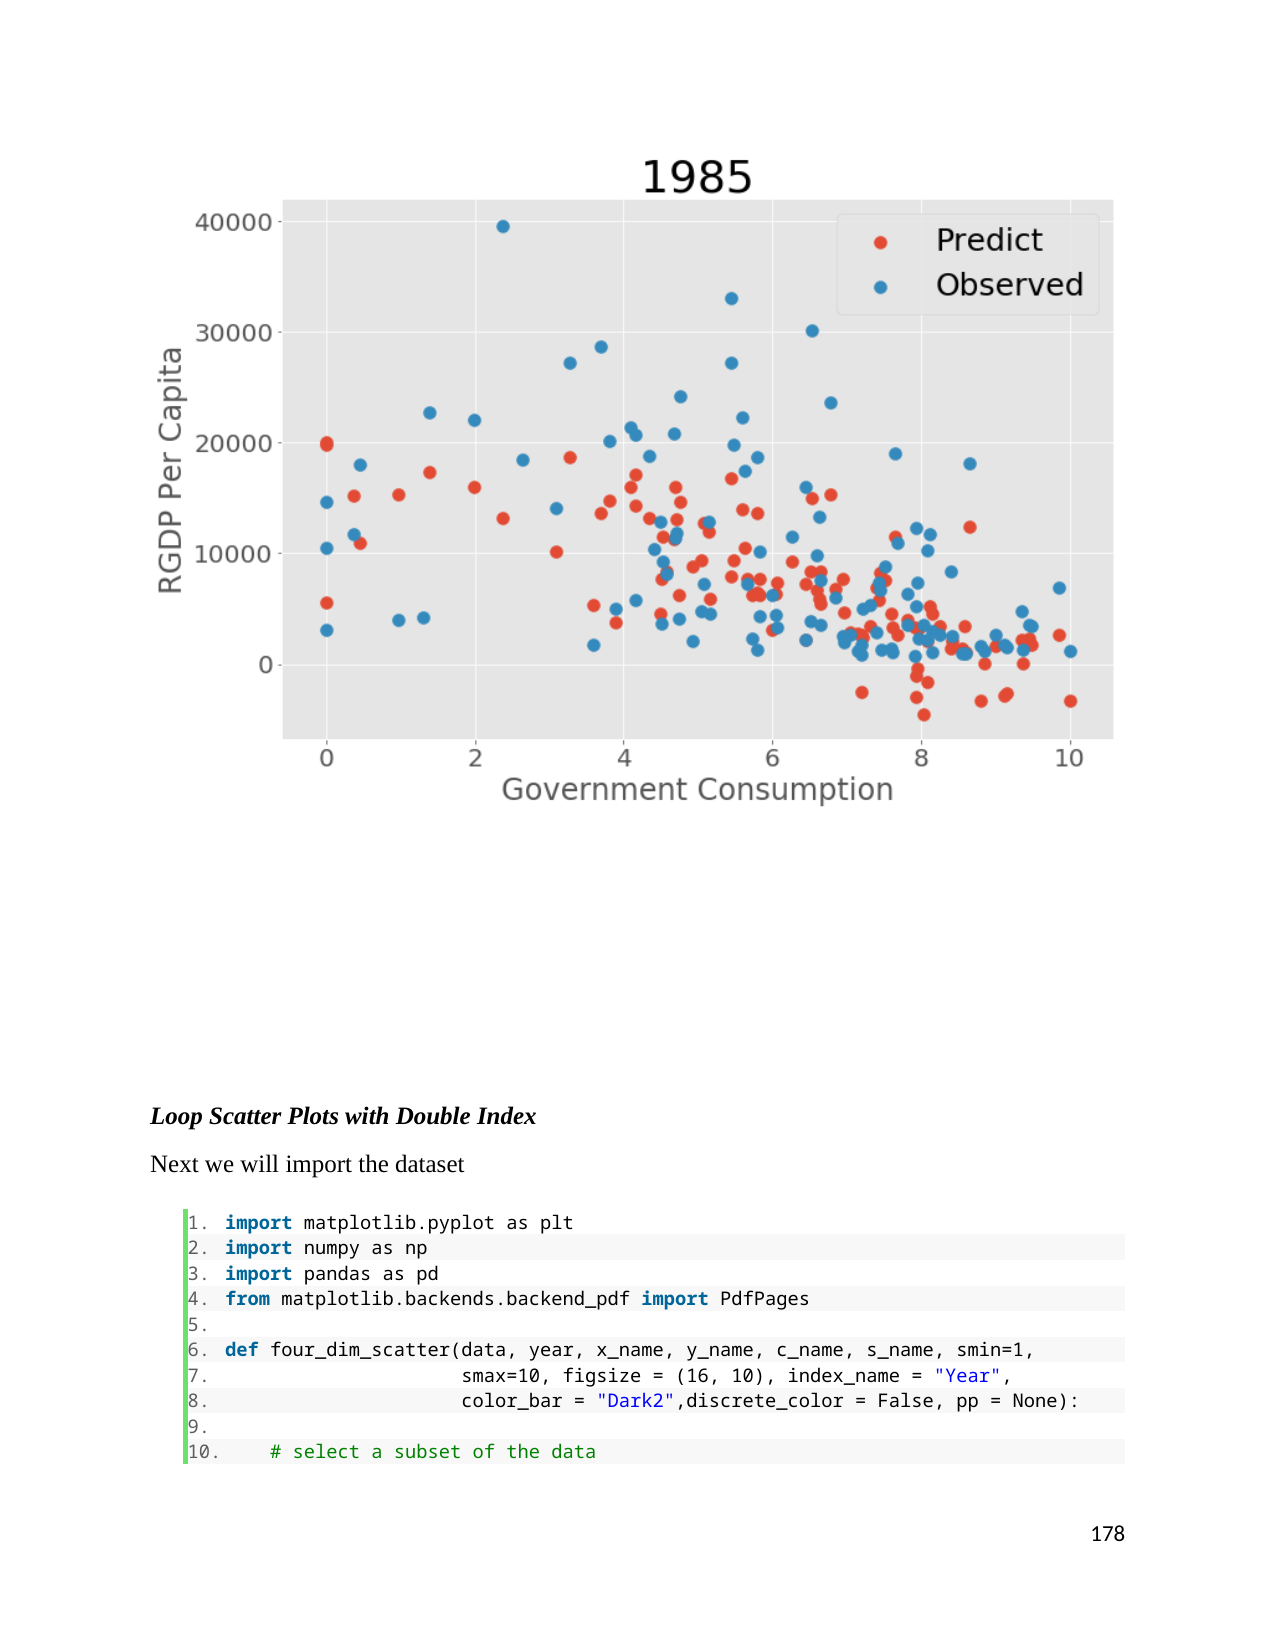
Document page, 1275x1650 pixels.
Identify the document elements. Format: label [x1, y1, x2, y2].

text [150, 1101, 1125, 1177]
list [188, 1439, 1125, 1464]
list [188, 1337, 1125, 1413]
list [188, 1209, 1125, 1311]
picture [150, 150, 1125, 815]
